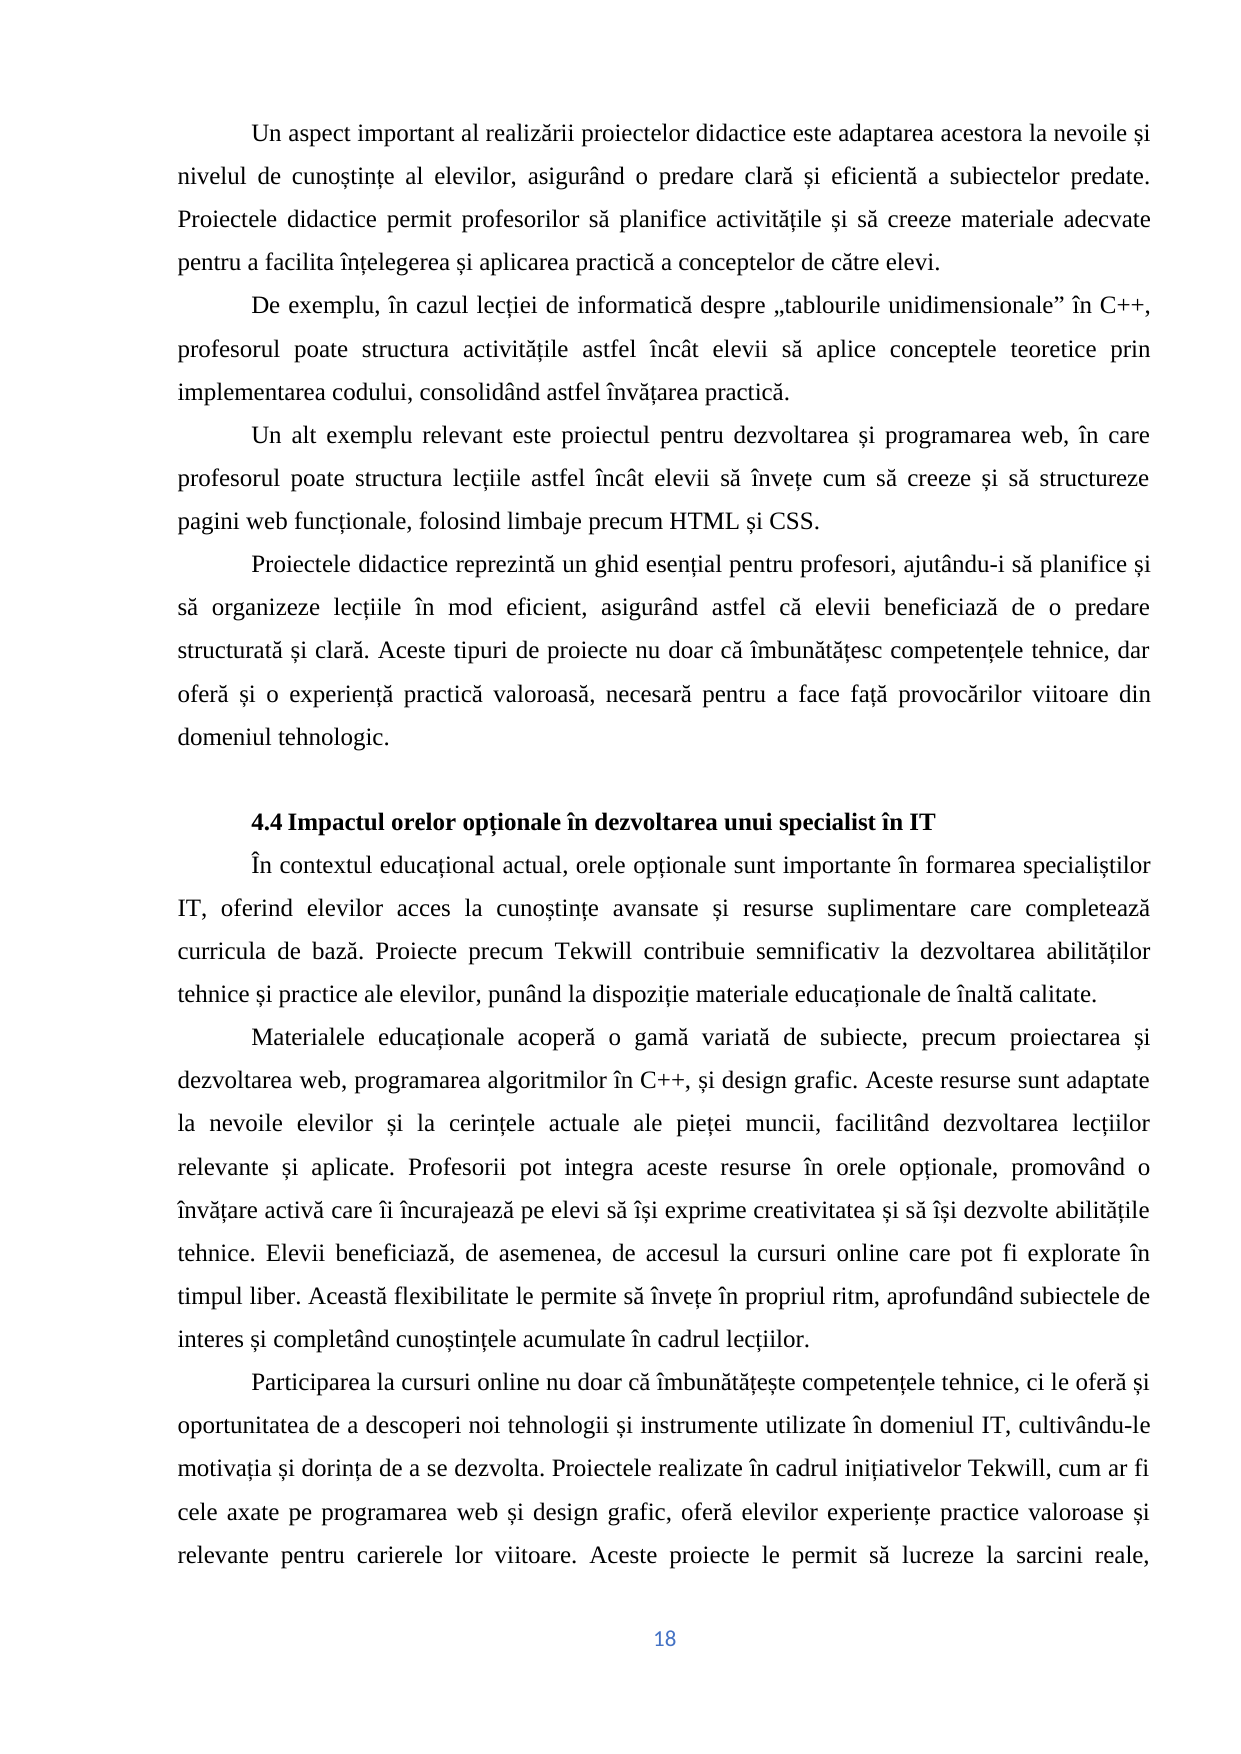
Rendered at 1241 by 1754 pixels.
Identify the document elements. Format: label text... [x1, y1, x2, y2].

text Un aspect important al realizării proiectelor didactice este adaptarea acestora la nevoile și nivelul de cunoștințe al elevilor, asigurând o predare clară și eficientă a subiectelor predate. Proiectele didactice permit profesorilor să planifice activitățile și să creeze materiale adecvate pentru a facilita înțelegerea și aplicarea practică a conceptelor de către elevi. [177, 118, 1152, 276]
text De exemplu, în cazul lecției de informatică despre „tablourile unidimensionale” în C++, profesorul poate structura activitățile astfel încât elevii să aplice conceptele teoretice prin implementarea codului, consolidând astfel învățarea practică. [177, 291, 1152, 406]
text 4.4 Impactul orelor opționale în dezvoltarea unui specialist în IT [251, 807, 1152, 835]
text Materialele educaționale acoperă o gamă variată de subiecte, precum proiectarea și dezvoltarea web, programarea algoritmilor în C++, și design grafic. Aceste resurse sunt adaptate la nevoile elevilor și la cerințele actuale ale pieței muncii, facilitând dezvoltarea lecțiilor relevante și aplicate. Profesorii pot integra aceste resurse în orele opționale, promovând o învățare activă care îi încurajează pe elevi să își exprime creativitatea și să își dezvolte abilitățile tehnice. Elevii beneficiază, de asemenea, de accesul la cursuri online care pot fi explorate în timpul liber. Această flexibilitate le permite să învețe în propriul ritm, aprofundând subiectele de interes și completând cunoștințele acumulate în cadrul lecțiilor. [177, 1022, 1152, 1353]
text În contextul educațional actual, orele opționale sunt importante în formarea specialiștilor IT, oferind elevilor acces la cunoștințe avansate și resurse suplimentare care completează curricula de bază. Proiecte precum Tekwill contribuie semnificativ la dezvoltarea abilităților tehnice și practice ale elevilor, punând la dispoziție materiale educaționale de înaltă calitate. [177, 850, 1152, 1008]
text Un alt exemplu relevant este proiectul pentru dezvoltarea și programarea web, în care profesorul poate structura lecțiile astfel încât elevii să învețe cum să creeze și să structureze pagini web funcționale, folosind limbaje precum HTML și CSS. [177, 420, 1152, 535]
text Proiectele didactice reprezintă un ghid esențial pentru profesori, ajutându-i să planifice și să organizeze lecțiile în mod eficient, asigurând astfel că elevii beneficiază de o predare structurată și clară. Aceste tipuri de proiecte nu doar că îmbunătățesc competențele tehnice, dar oferă și o experiență practică valoroasă, necesară pentru a face față provocărilor viitoare din domeniul tehnologic. [177, 549, 1152, 793]
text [177, 1367, 1152, 1568]
